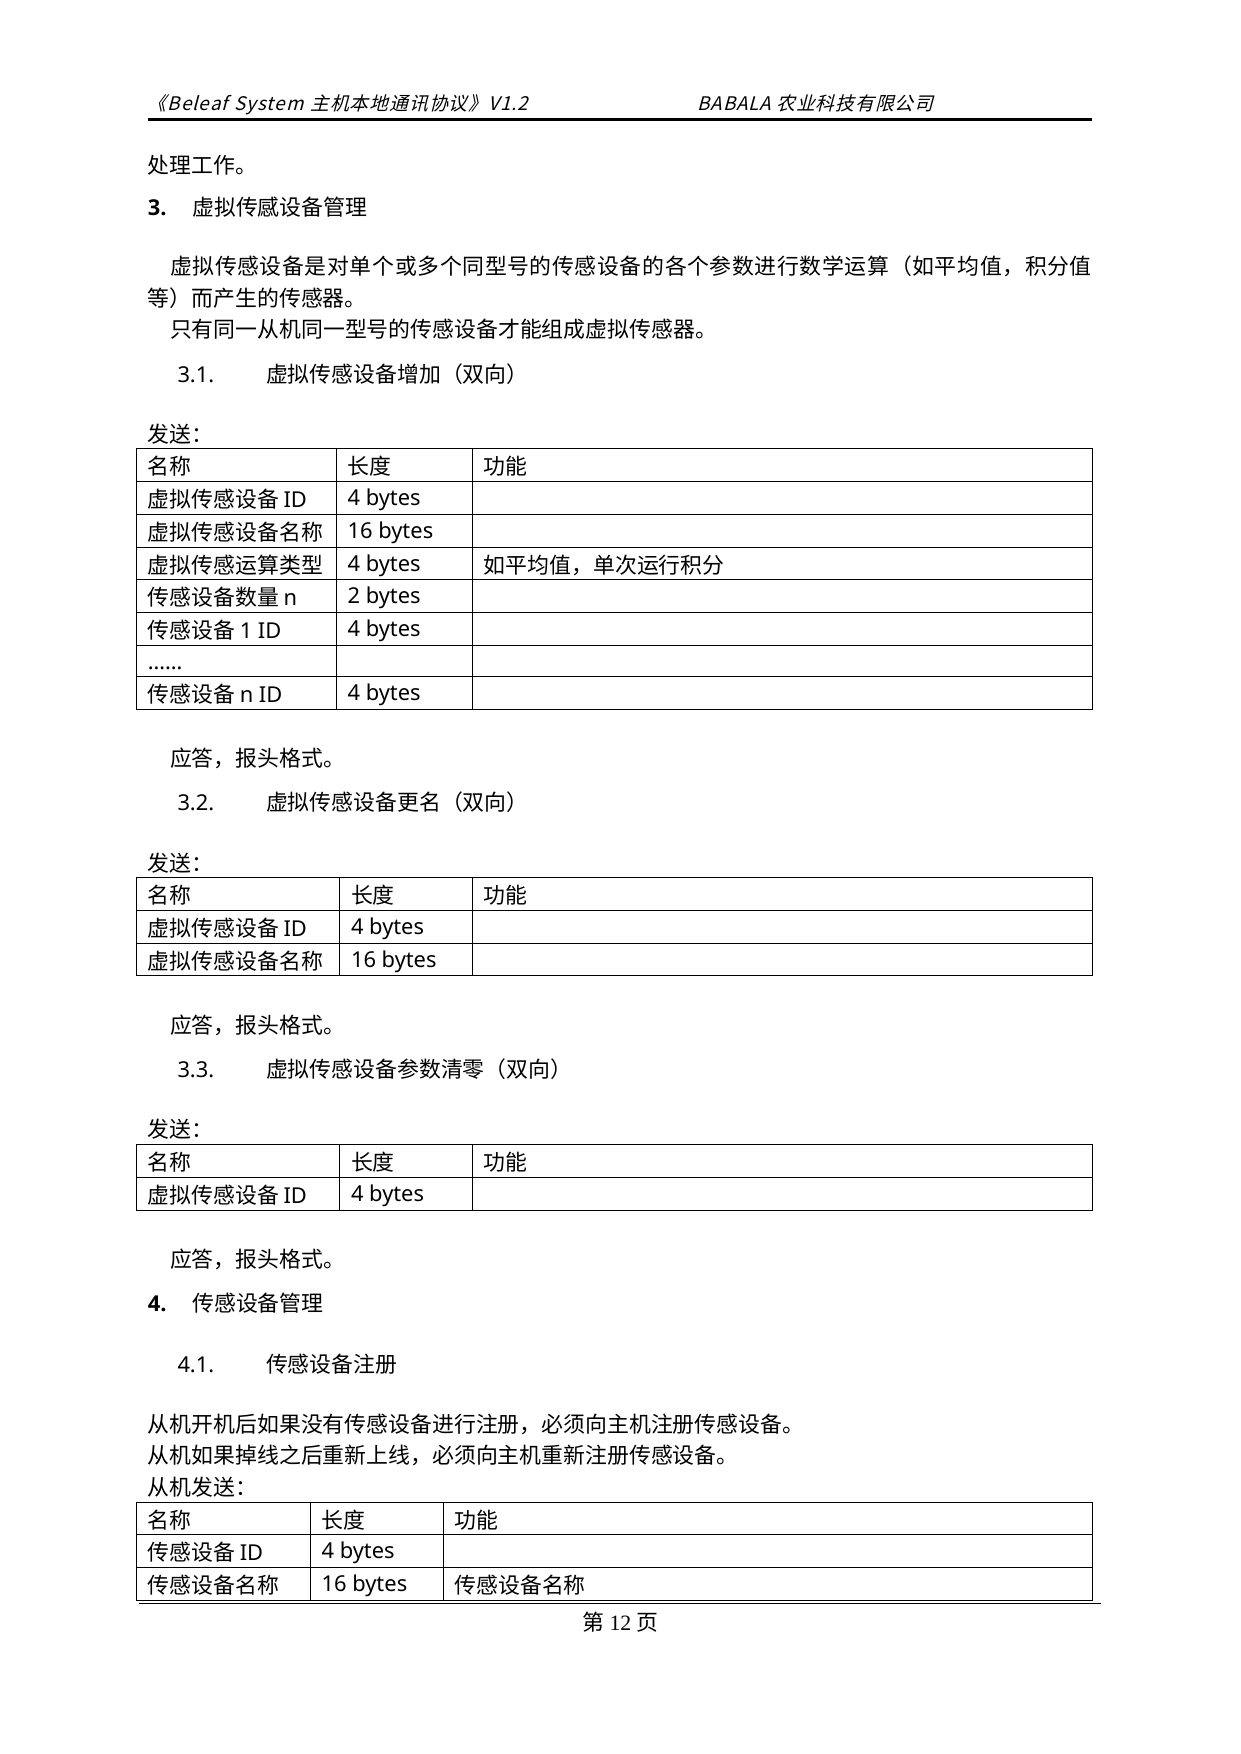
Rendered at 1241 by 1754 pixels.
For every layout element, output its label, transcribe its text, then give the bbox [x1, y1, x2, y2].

table_cell 传感设备n ID [137, 677, 336, 708]
table_cell [473, 911, 1092, 943]
table_cell 4 bytes [340, 911, 472, 943]
table_cell [473, 580, 1092, 612]
text 从机发送： [148, 1470, 1092, 1502]
table_header 功能 [473, 449, 1092, 481]
subtitle 虚拟传感设备管理 [148, 192, 1092, 222]
table_cell 16 bytes [340, 944, 472, 975]
table_cell 虚拟传感设备ID [137, 482, 336, 514]
subtitle 虚拟传感设备参数清零（双向） [177, 1052, 1092, 1084]
table_cell 传感设备ID [137, 1535, 310, 1567]
table_cell 16 bytes [337, 515, 472, 547]
text 应答，报头格式。 [148, 741, 1092, 773]
table_header 长度 [340, 878, 472, 910]
table_header 名称 [137, 1503, 310, 1534]
table_cell 4 bytes [337, 482, 472, 514]
table_cell 传感设备数量n [137, 580, 336, 612]
table_cell [473, 944, 1092, 975]
table_header 长度 [340, 1145, 472, 1177]
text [148, 148, 1092, 179]
table_cell [444, 1535, 1092, 1567]
subtitle 传感设备管理 [148, 1286, 1092, 1318]
table_header 功能 [444, 1503, 1092, 1534]
table_cell 2 bytes [337, 580, 472, 612]
table_header 名称 [137, 449, 336, 481]
table_header 长度 [311, 1503, 443, 1534]
table_cell [473, 482, 1092, 514]
table_cell [473, 677, 1092, 708]
text 发送： [148, 1112, 1092, 1144]
text 发送： [148, 846, 1092, 877]
text 发送： [148, 417, 1092, 448]
table_cell 虚拟传感设备名称 [137, 944, 339, 975]
table_cell 4 bytes [337, 613, 472, 645]
table_cell 16 bytes [311, 1568, 443, 1600]
table_header 功能 [473, 1145, 1092, 1177]
table_cell 虚拟传感设备ID [137, 911, 339, 943]
table_cell [473, 646, 1092, 676]
table_cell 传感设备名称 [137, 1568, 310, 1600]
text 应答，报头格式。 [148, 1008, 1092, 1040]
table_cell [473, 515, 1092, 547]
table_header 名称 [137, 1145, 339, 1177]
table_cell 如平均值，单次运行积分 [473, 548, 1092, 579]
subtitle 传感设备注册 [177, 1347, 1092, 1378]
table_cell 虚拟传感设备名称 [137, 515, 336, 547]
table_cell 虚拟传感设备ID [137, 1178, 339, 1209]
table_cell 4 bytes [311, 1535, 443, 1567]
table_cell 虚拟传感运算类型 [137, 548, 336, 579]
table_cell [473, 1178, 1092, 1209]
table_cell 传感设备1 ID [137, 613, 336, 645]
table_cell …… [137, 646, 336, 676]
table_header 长度 [337, 449, 472, 481]
text 应答，报头格式。 [148, 1242, 1092, 1274]
subtitle 虚拟传感设备增加（双向） [177, 357, 1092, 388]
table_cell 4 bytes [337, 677, 472, 708]
text 从机开机后如果没有传感设备进行注册，必须向主机注册传感设备。 [148, 1407, 1092, 1438]
text 从机如果掉线之后重新上线，必须向主机重新注册传感设备。 [148, 1438, 1092, 1470]
text 只有同一从机同一型号的传感设备才能组成虚拟传感器。 [148, 312, 1092, 344]
subtitle 虚拟传感设备更名（双向） [177, 785, 1092, 817]
table_cell [337, 646, 472, 676]
table_cell 4 bytes [340, 1178, 472, 1209]
table_cell 4 bytes [337, 548, 472, 579]
table_cell [473, 613, 1092, 645]
table_header 功能 [473, 878, 1092, 910]
table_cell 传感设备名称 [444, 1568, 1092, 1600]
text 虚拟传感设备是对单个或多个同型号的传感设备的各个参数进行数学运算（如平均值，积分值等）而产生的传感器。 [148, 249, 1092, 312]
table_header 名称 [137, 878, 339, 910]
